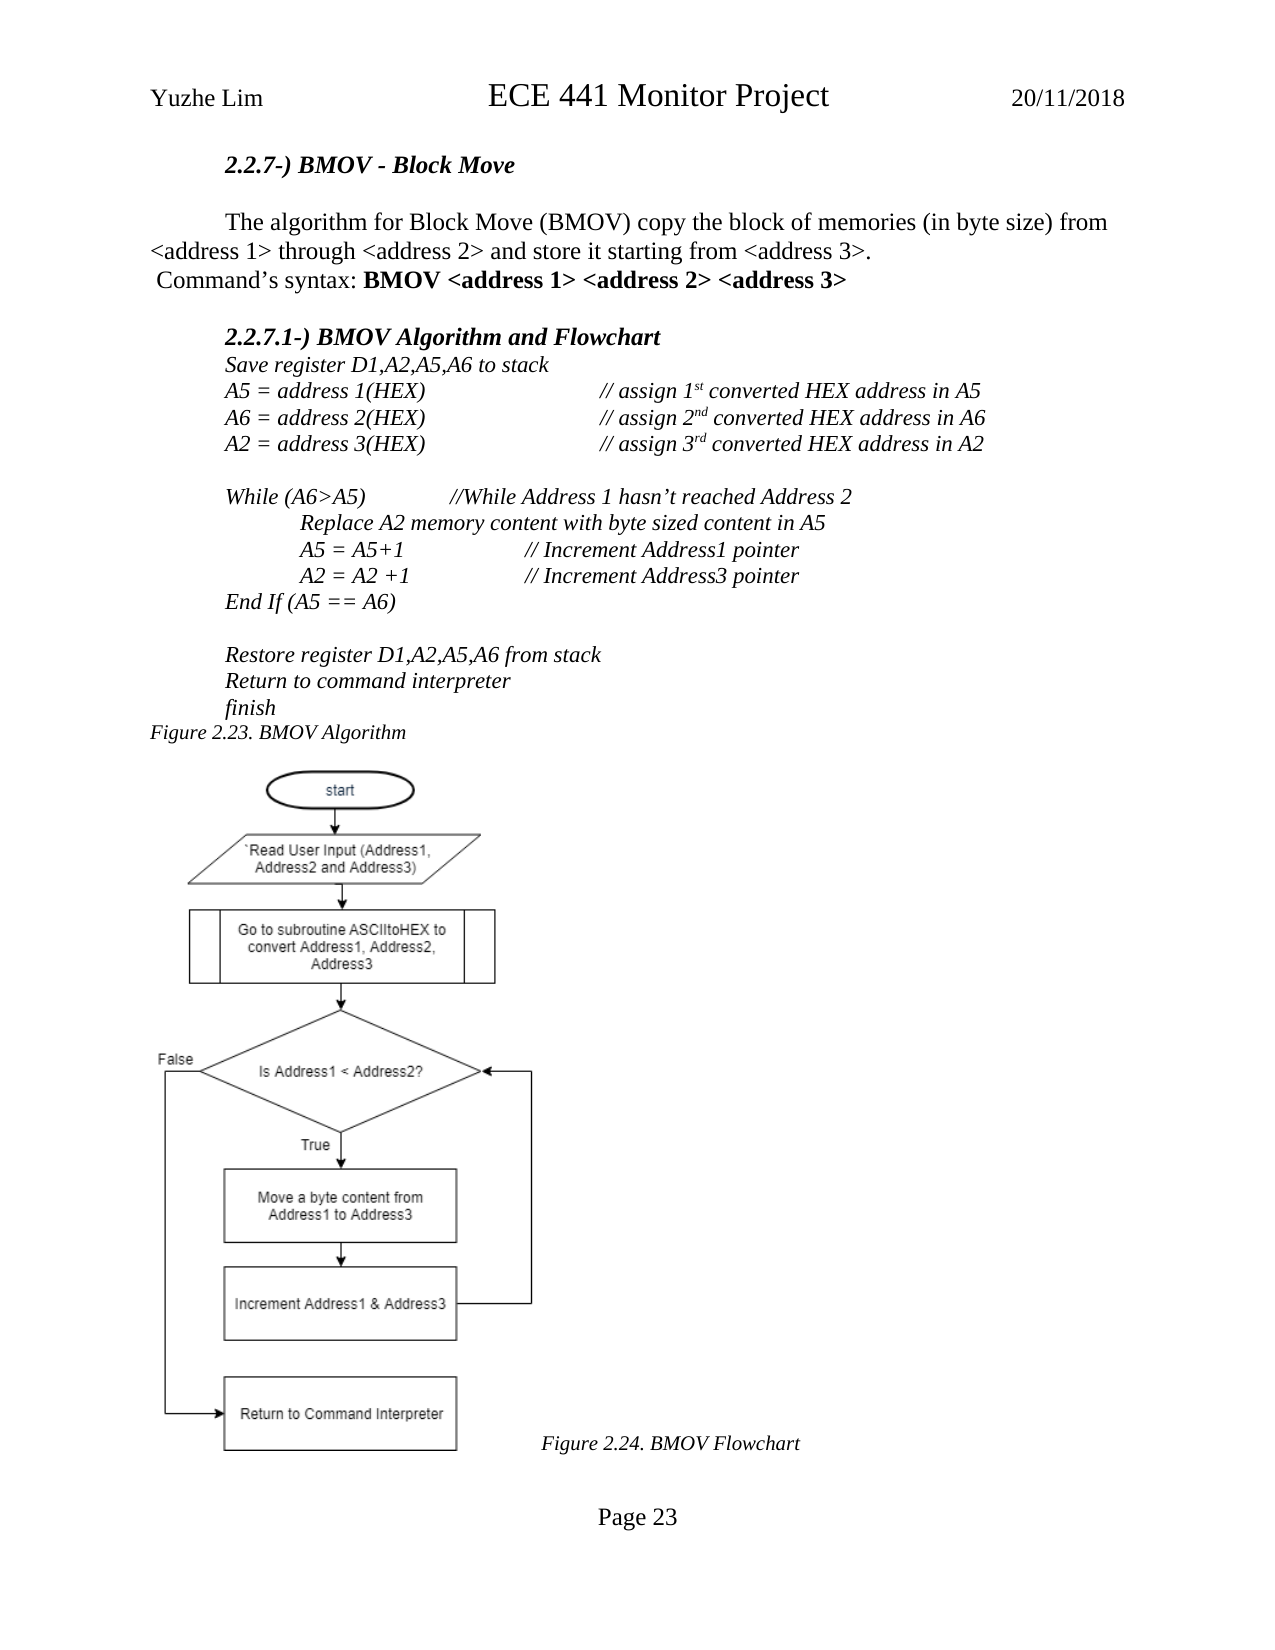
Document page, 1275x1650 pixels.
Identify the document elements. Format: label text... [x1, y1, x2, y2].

text A2 = address 3(HEX) // assign 3rd converted HEX address in A2 [150, 430, 1125, 457]
text 2.2.7-) BMOV - Block Move [150, 150, 1125, 179]
text The algorithm for Block Move (BMOV) copy the block of memories (in byte size) from <address 1> through <address 2> and store it starting from <address 3>. [150, 207, 1125, 265]
text A2 = A2 +1 // Increment Address3 pointer [225, 562, 1125, 588]
text Save register D1,A2,A5,A6 to stack [150, 351, 1125, 378]
text Return to command interpreter [150, 667, 1125, 694]
text Figure 2.23. BMOV Algorithm [150, 720, 1125, 744]
text A6 = address 2(HEX) // assign 2nd converted HEX address in A6 [150, 404, 1125, 430]
text Replace A2 memory content with byte sized content in A5 [225, 509, 1125, 536]
text 2.2.7.1-) BMOV Algorithm and Flowchart [150, 322, 1125, 351]
picture [150, 770, 542, 1451]
text While (A6>A5) //While Address 1 hasn’t reached Address 2 [150, 483, 1125, 509]
text finish [150, 694, 1125, 720]
text Command’s syntax: BMOV <address 1> <address 2> <address 3> [150, 265, 1125, 294]
text Restore register D1,A2,A5,A6 from stack [150, 641, 1125, 667]
text A5 = address 1(HEX) // assign 1st converted HEX address in A5 [150, 378, 1125, 404]
text A5 = A5+1 // Increment Address1 pointer [225, 536, 1125, 562]
text End If (A5 == A6) [150, 588, 1125, 615]
